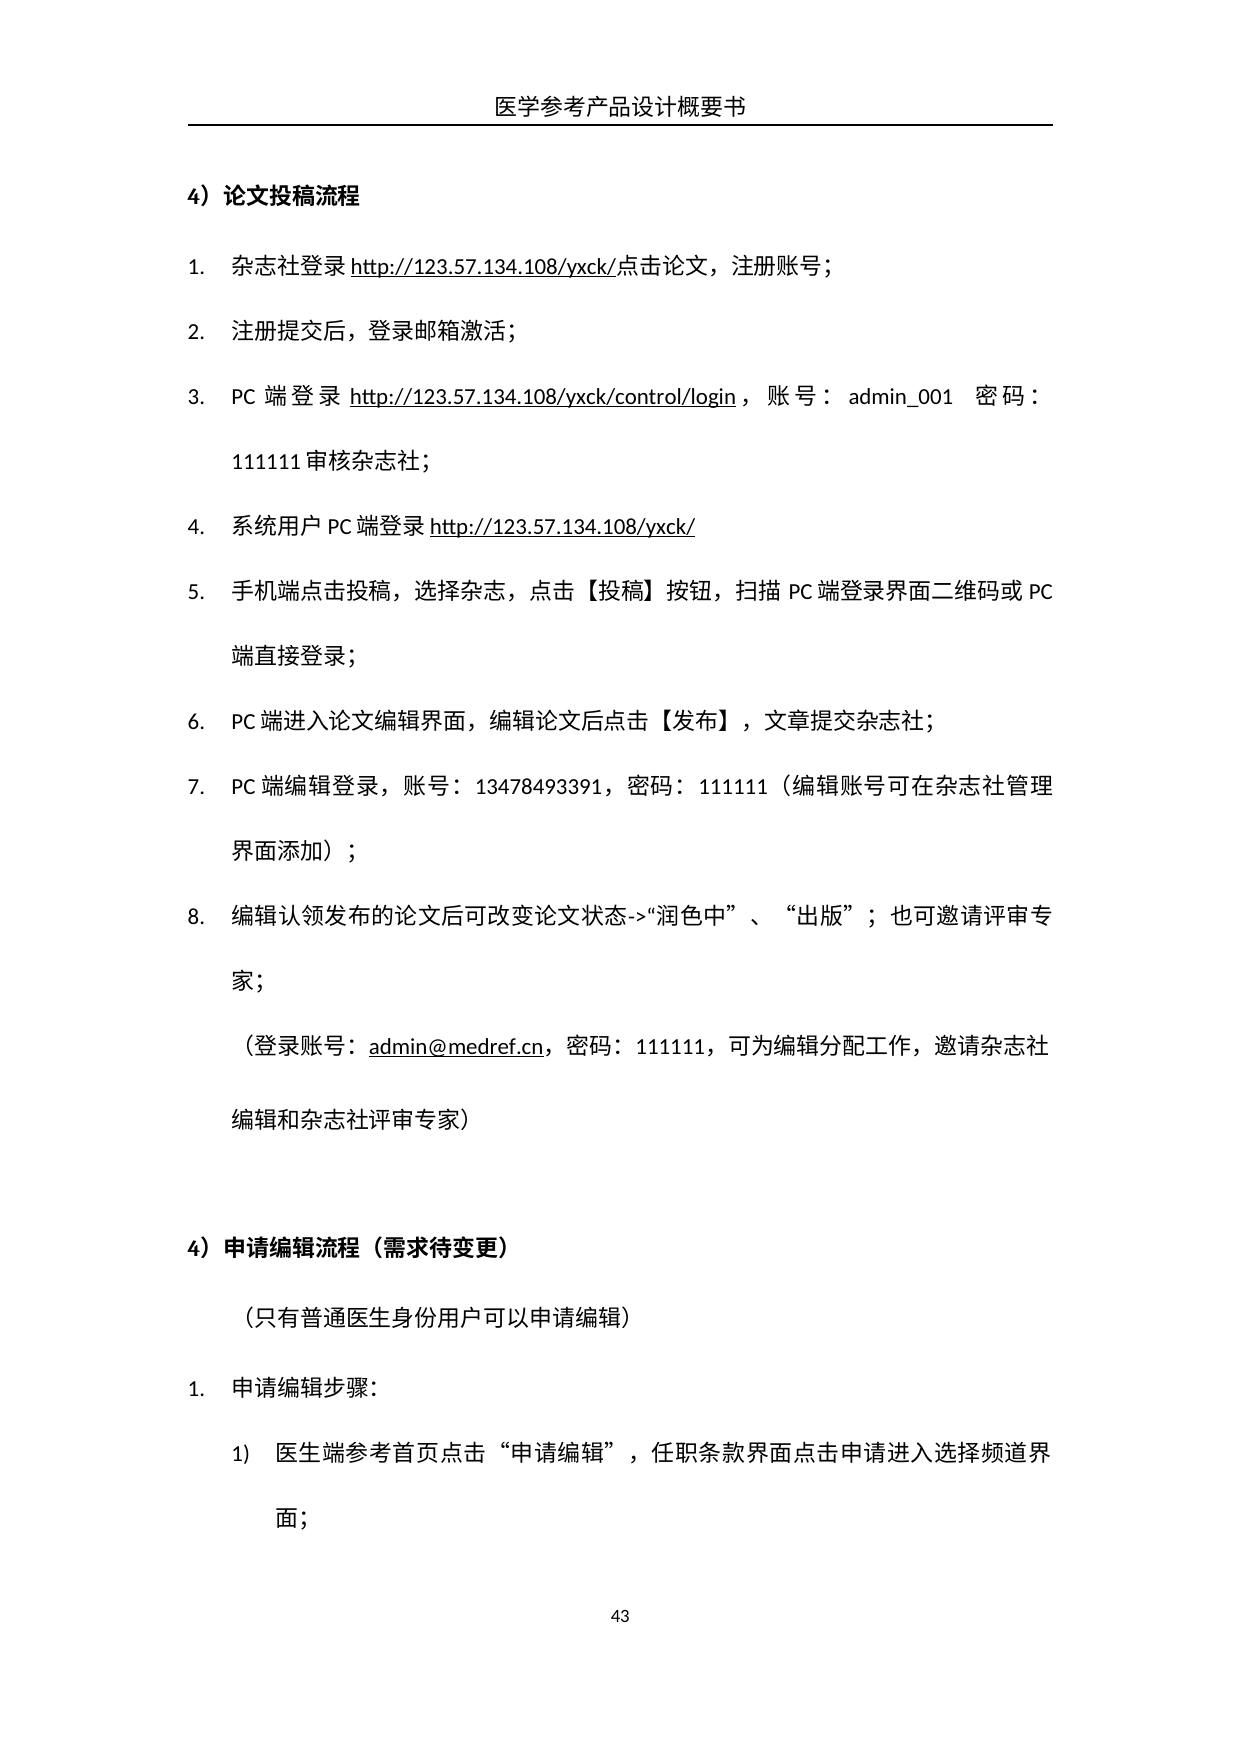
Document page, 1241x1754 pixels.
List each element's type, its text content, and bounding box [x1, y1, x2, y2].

list （登录账号：admin@medref.cn，密码：111111，可为编辑分配工作，邀请杂志社编辑和杂志社评审专家） [231, 1012, 1053, 1151]
list PC端进入论文编辑界面，编辑论文后点击【发布】，文章提交杂志社； [187, 687, 1053, 752]
list 申请编辑步骤： [187, 1353, 1053, 1418]
subtitle 4）申请编辑流程（需求待变更） [187, 1214, 1053, 1279]
list PC端编辑登录，账号：13478493391，密码：111111（编辑账号可在杂志社管理界面添加）； [187, 752, 1053, 882]
list 系统用户PC端登录http://123.57.134.108/yxck/ [187, 492, 1053, 557]
list 注册提交后，登录邮箱激活； [187, 297, 1053, 362]
list 编辑认领发布的论文后可改变论文状态->“润色中”、“出版”；也可邀请评审专家； [187, 882, 1053, 1012]
list PC端登录http://123.57.134.108/yxck/control/login，账号：admin_001 密码：111111审核杂志社； [187, 362, 1053, 492]
list （只有普通医生身份用户可以申请编辑） [231, 1284, 1053, 1349]
subtitle 4）论文投稿流程 [187, 162, 1053, 227]
list 医生端参考首页点击“申请编辑”，任职条款界面点击申请进入选择频道界面； [231, 1418, 1053, 1548]
list 杂志社登录http://123.57.134.108/yxck/点击论文，注册账号； [187, 232, 1053, 297]
list 手机端点击投稿，选择杂志，点击【投稿】按钮，扫描PC端登录界面二维码或PC端直接登录； [187, 557, 1053, 687]
